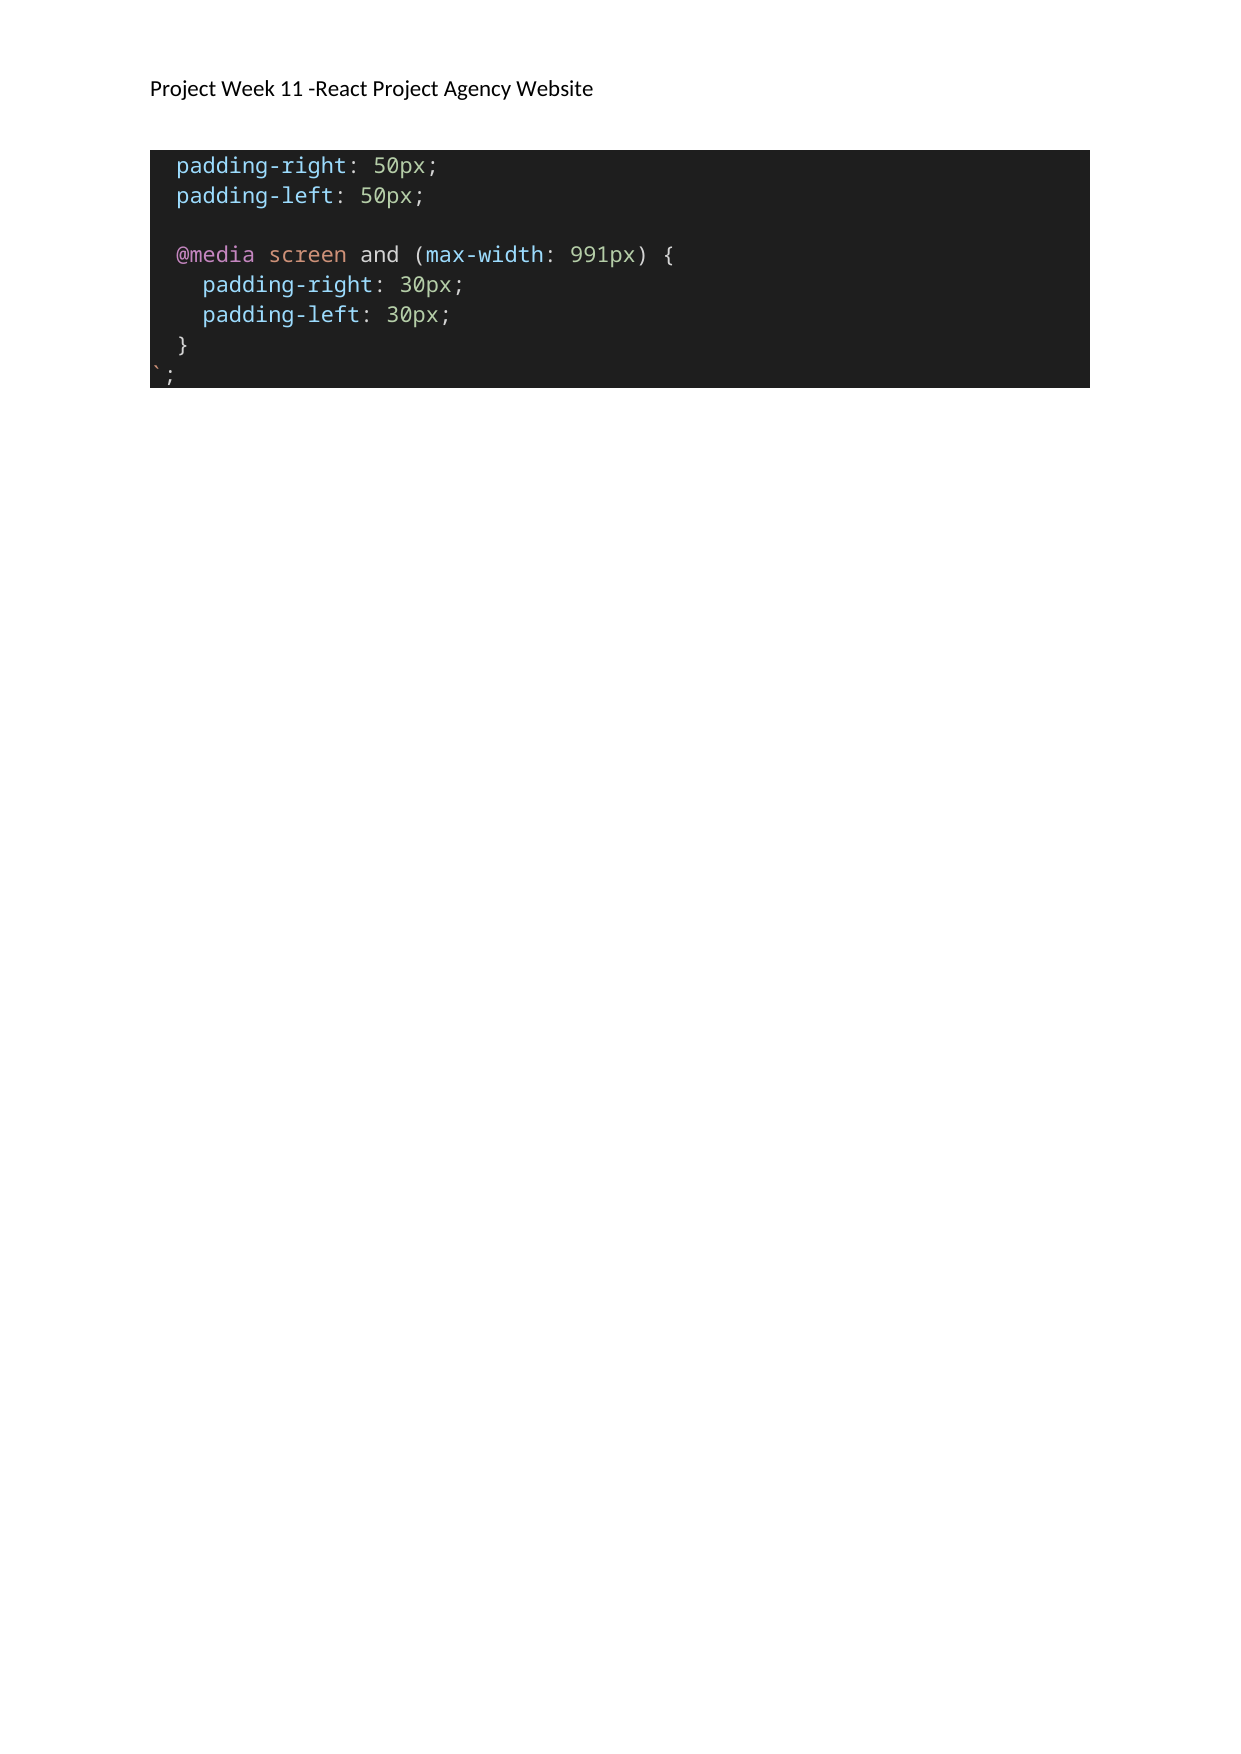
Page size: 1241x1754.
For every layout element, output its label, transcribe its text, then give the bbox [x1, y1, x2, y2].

text @media screen and (max-width: 991px) { [150, 239, 1090, 269]
text padding-right: 50px; [150, 150, 1090, 180]
text padding-left: 50px; [150, 180, 1090, 209]
text } [150, 329, 1090, 358]
text padding-right: 30px; [150, 269, 1090, 299]
text `; [150, 358, 1090, 388]
text padding-left: 30px; [150, 299, 1090, 329]
